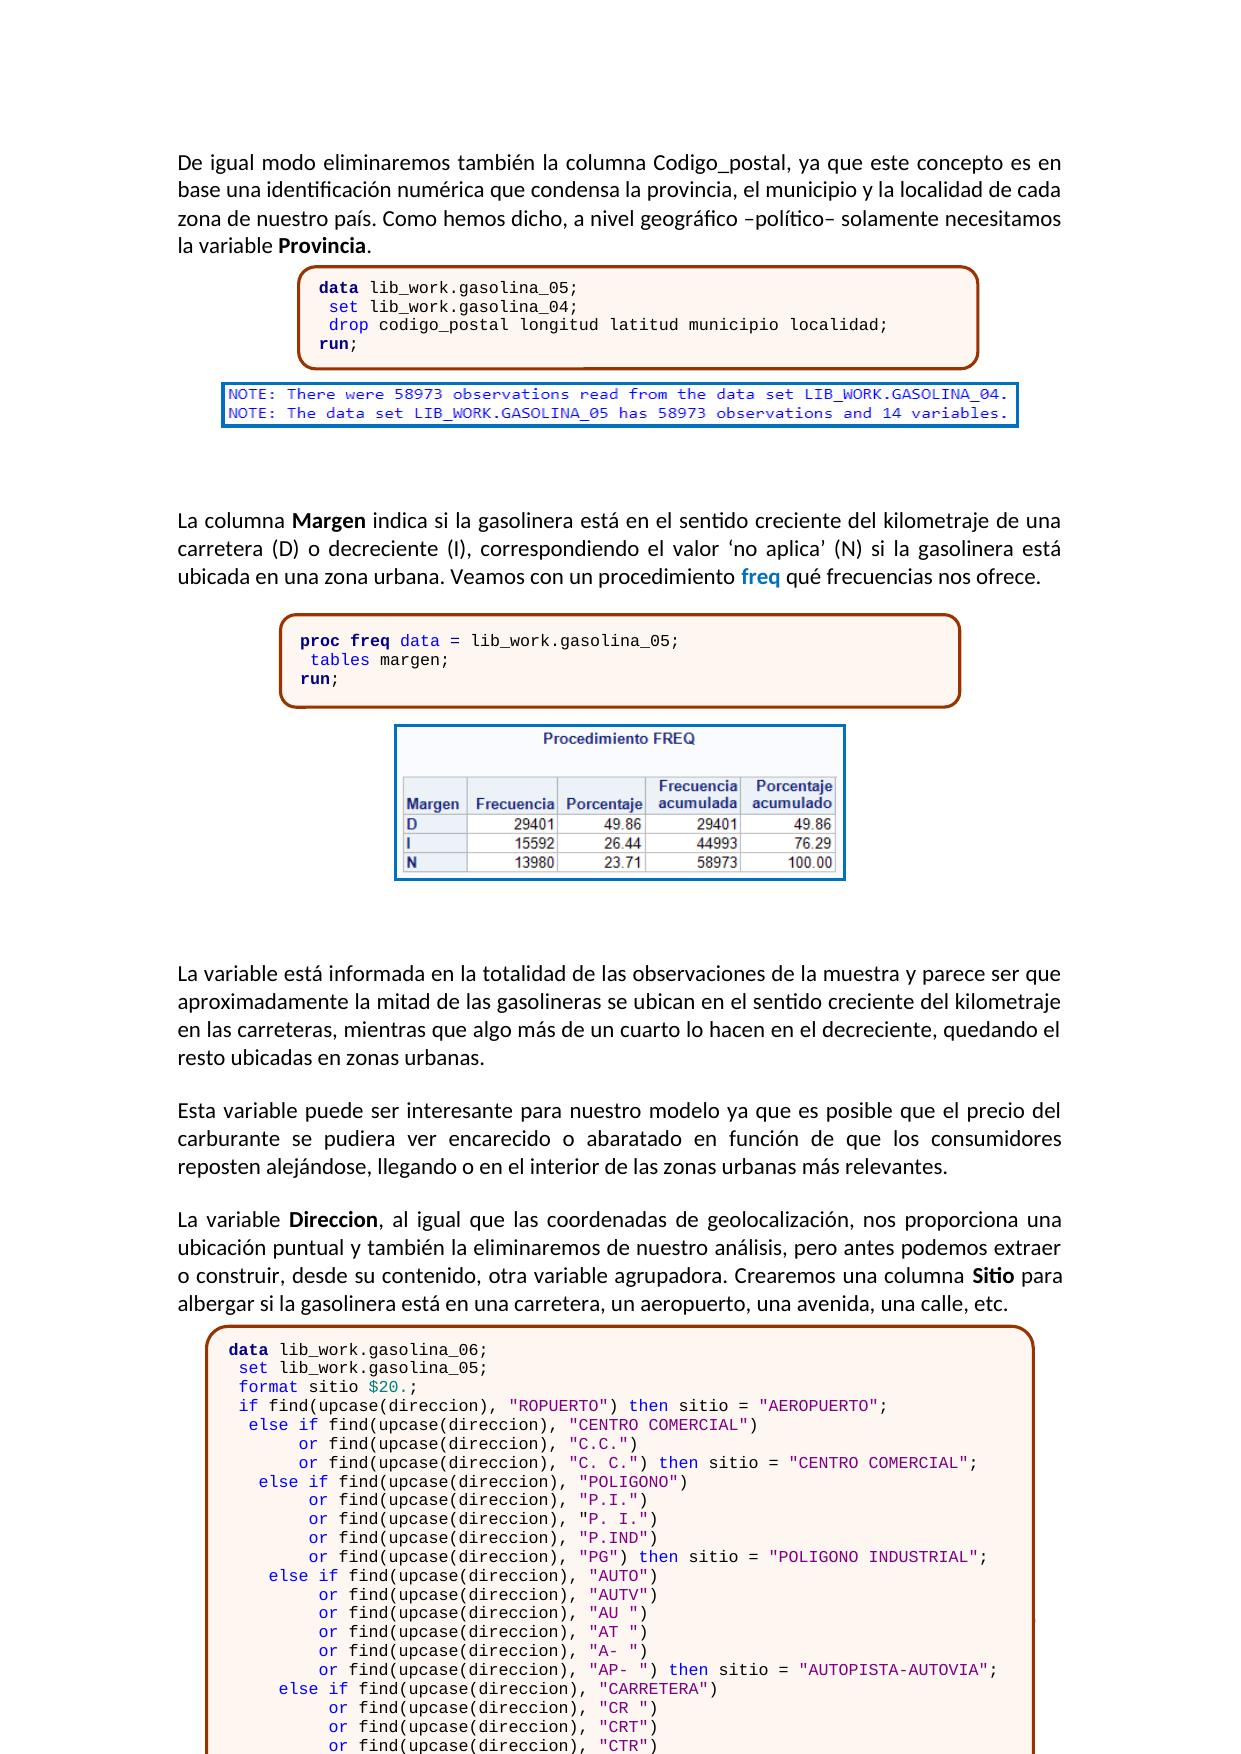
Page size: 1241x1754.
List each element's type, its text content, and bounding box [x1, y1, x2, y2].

picture [397, 727, 843, 878]
text De igual modo eliminaremos también la columna Codigo_postal, ya que este concepto es en base una identificación numérica que condensa la provincia, el municipio y la localidad de cada zona de nuestro país. Como hemos dicho, a nivel geográfico –político– solamente necesitamos la variable Provincia. [177, 148, 1063, 260]
text La variable Direccion, al igual que las coordenadas de geolocalización, nos proporciona una ubicación puntual y también la eliminaremos de nuestro análisis, pero antes podemos extraer o construir, desde su contenido, otra variable agrupadora. Crearemos una columna Sitio para albergar si la gasolinera está en una carretera, un aeropuerto, una avenida, una calle, etc. [177, 1205, 1063, 1317]
text La columna Margen indica si la gasolinera está en el sentido creciente del kilometraje de una carretera (D) o decreciente (I), correspondiendo el valor ‘no aplica’ (N) si la gasolinera está ubicada en una zona urbana. Veamos con un procedimiento freq qué frecuencias nos ofrece. [177, 506, 1063, 590]
picture [225, 385, 1016, 424]
text La variable está informada en la totalidad de las observaciones de la muestra y parece ser que aproximadamente la mitad de las gasolineras se ubican en el sentido creciente del kilometraje en las carreteras, mientras que algo más de un cuarto lo hacen en el decreciente, quedando el resto ubicadas en zonas urbanas. [177, 959, 1063, 1071]
text Esta variable puede ser interesante para nuestro modelo ya que es posible que el precio del carburante se pudiera ver encarecido o abaratado en función de que los consumidores reposten alejándose, llegando o en el interior de las zonas urbanas más relevantes. [177, 1096, 1063, 1180]
